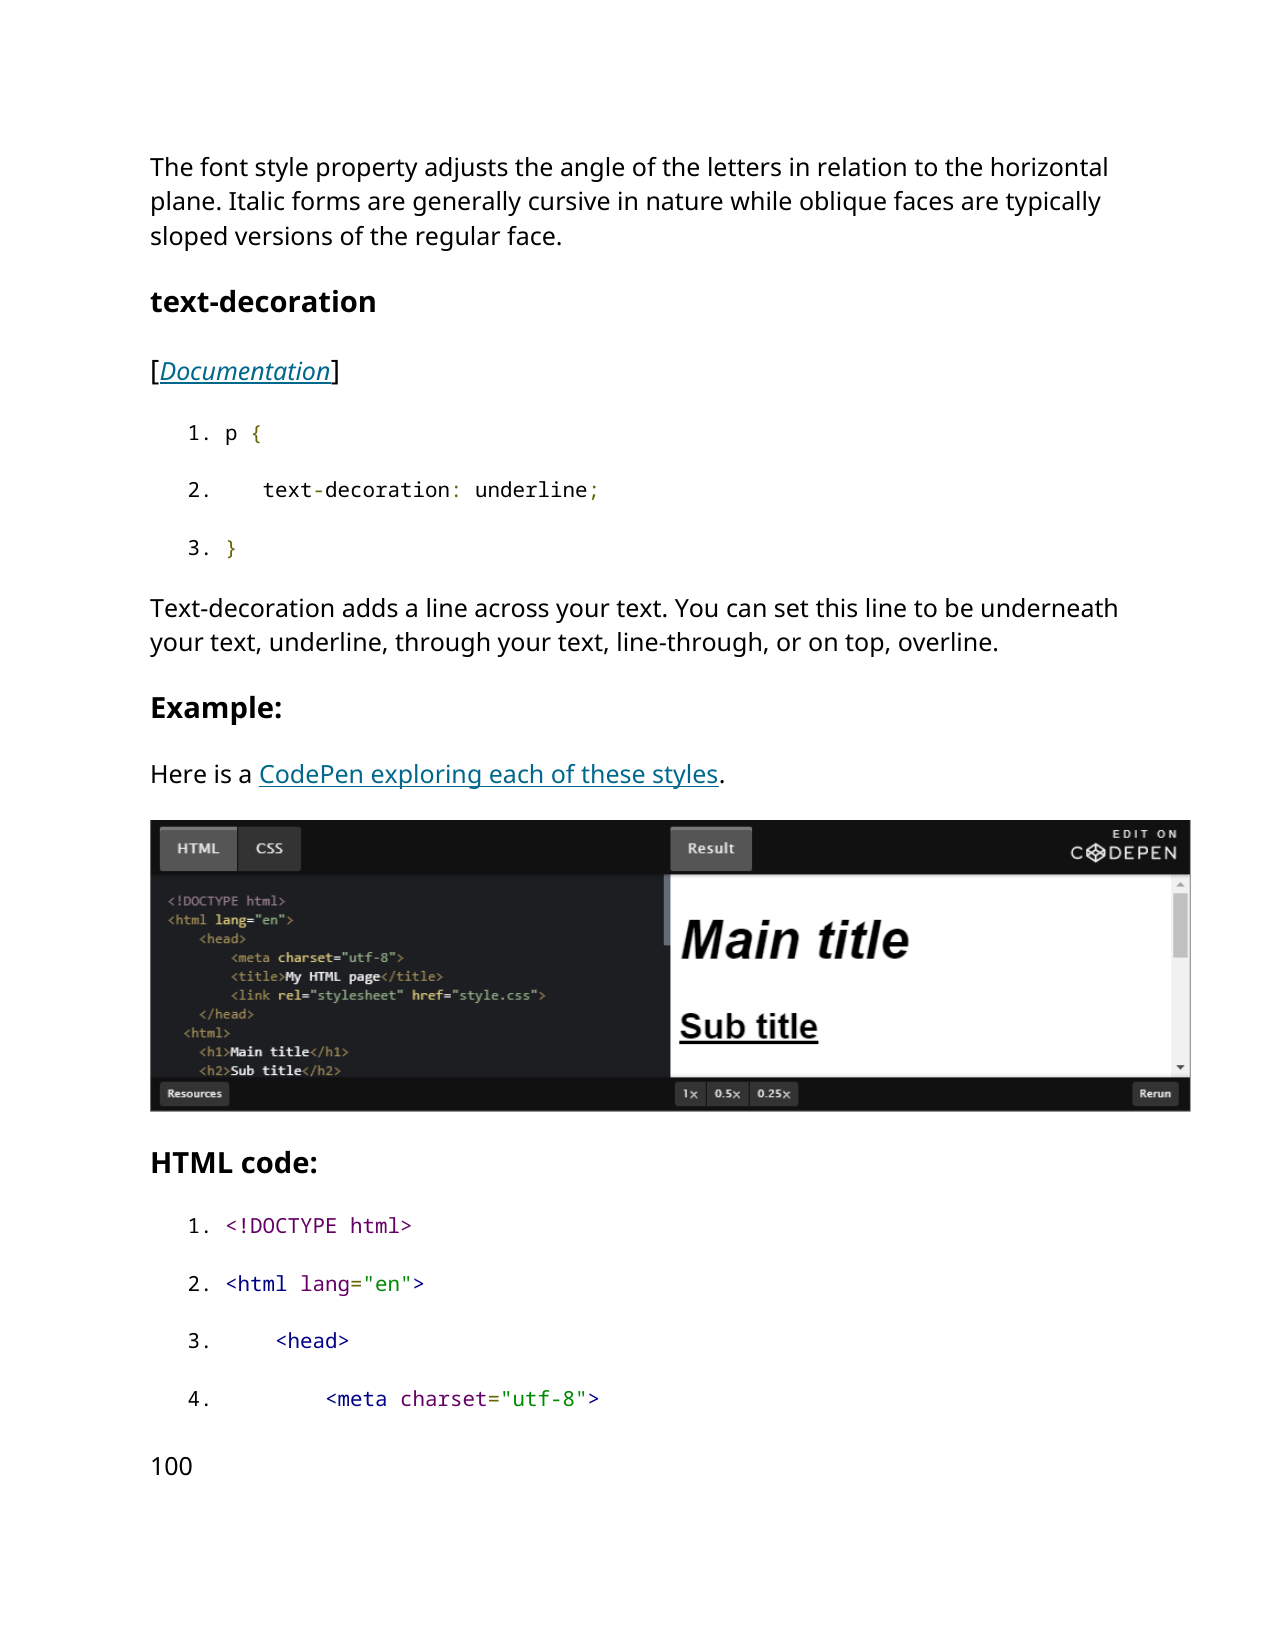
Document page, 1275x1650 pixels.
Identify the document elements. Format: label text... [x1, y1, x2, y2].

subtitle text-decoration [150, 281, 1172, 321]
text Here is a CodePen exploring each of these styles. [150, 757, 1172, 791]
text The font style property adjusts the angle of the letters in relation to the horizontal plane. Italic forms are generally cursive in nature while oblique faces are typically sloped versions of the regular face. [150, 150, 1172, 252]
list <!DOCTYPE html> [187, 1211, 1172, 1239]
list <meta charset="utf-8"> [187, 1384, 1172, 1412]
list <html lang="en"> [187, 1269, 1172, 1297]
subtitle Example: [150, 688, 1172, 727]
text Text-decoration adds a line across your text. You can set this line to be underneath your text, underline, through your text, line-through, or on top, overline. [150, 591, 1172, 659]
list <head> [187, 1326, 1172, 1355]
list } [187, 533, 1172, 561]
subtitle HTML code: [150, 1142, 1172, 1182]
picture [150, 820, 1191, 1114]
text [Documentation] [150, 350, 1172, 388]
list p { [187, 418, 1172, 446]
list text-decoration: underline; [187, 475, 1172, 504]
